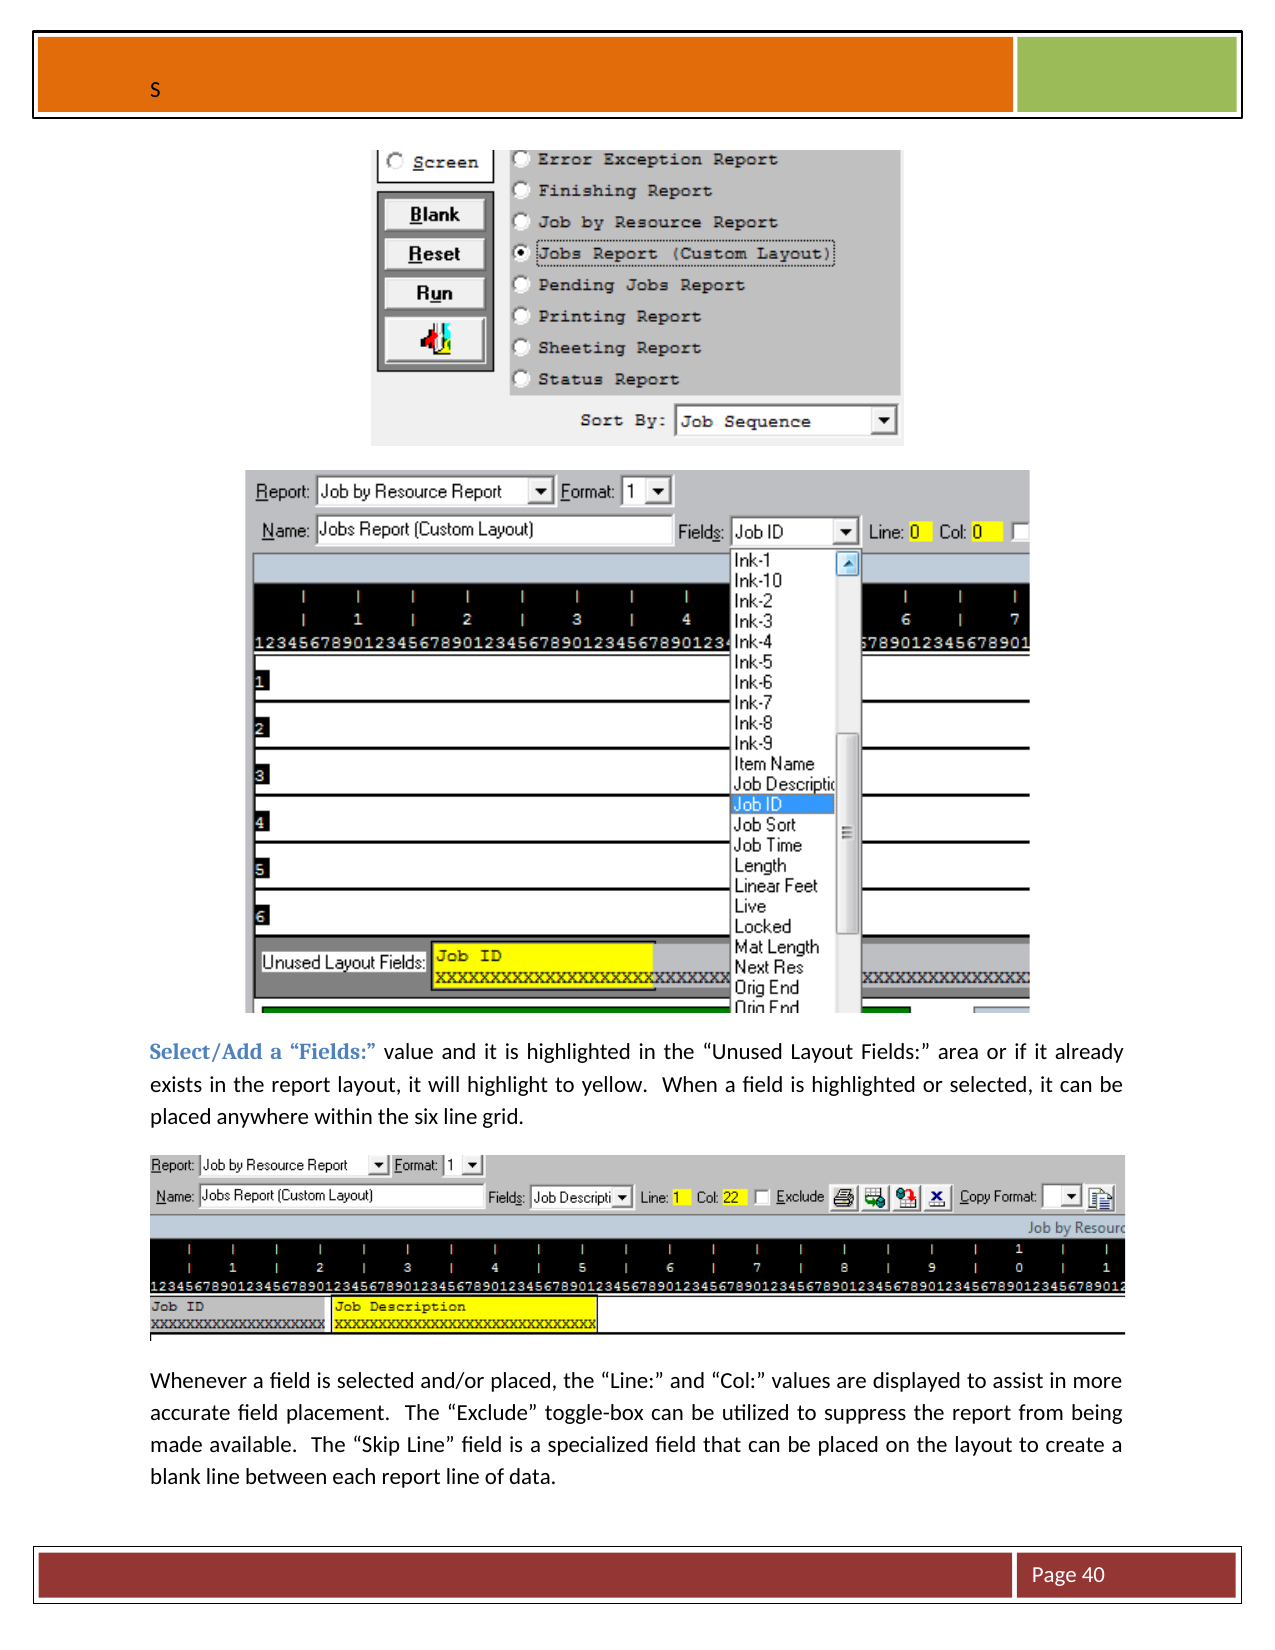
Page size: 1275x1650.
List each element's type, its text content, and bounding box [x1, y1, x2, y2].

text Whenever a field is selected and/or placed, the “Line:” and “Col:” values are displayed to assist in more accurate field placement. The “Exclude” toggle-box can be utilized to suppress the report from being made available. The “Skip Line” field is a specialized field that can be placed on the layout to create a blank line between each report line of data. [150, 1366, 1125, 1491]
picture [245, 470, 1030, 1013]
text Select/Add a “Fields:” value and it is highlighted in the “Unused Layout Fields:” area or if it already exists in the report layout, it will highlight to yellow. When a field is highlighted or selected, it can be placed anywhere within the six line grid. [150, 1037, 1125, 1130]
picture [150, 1155, 1125, 1341]
picture [371, 150, 904, 446]
